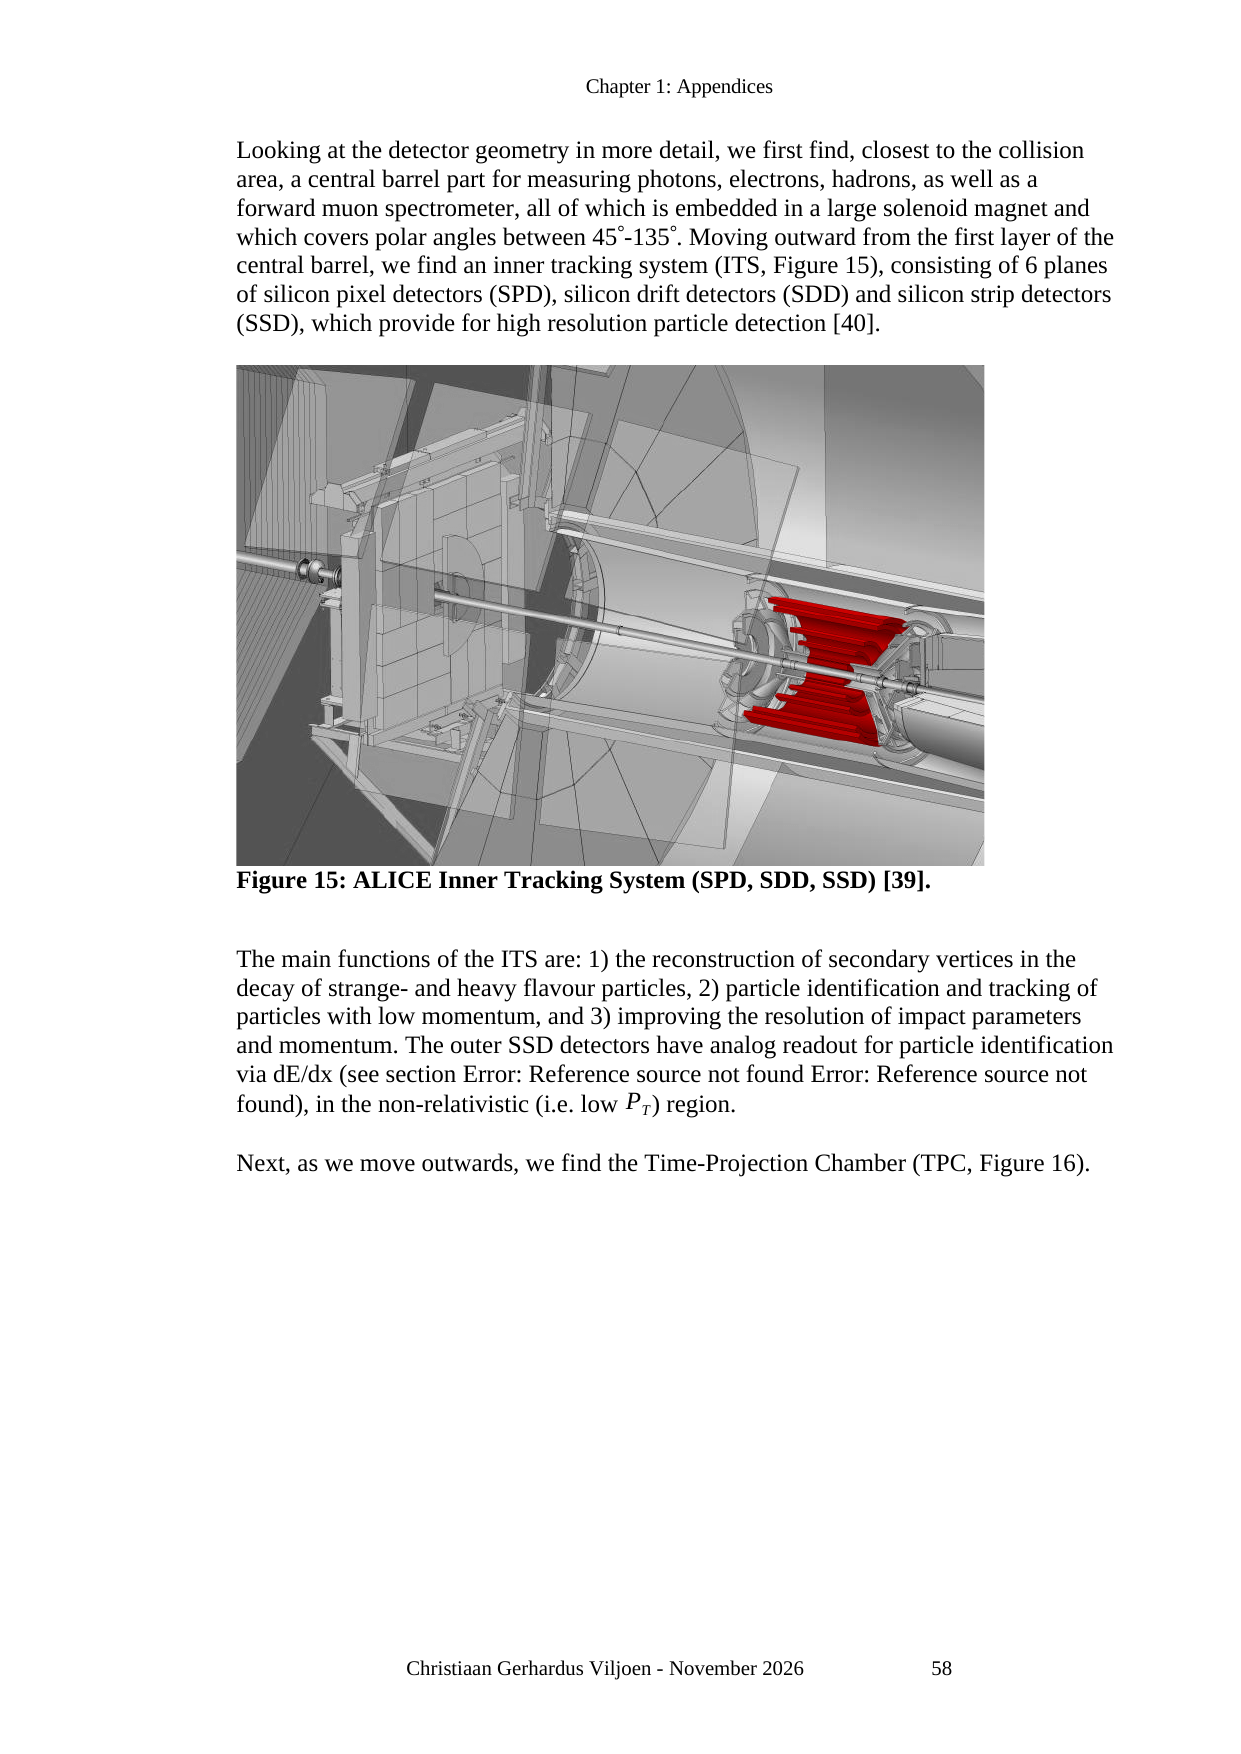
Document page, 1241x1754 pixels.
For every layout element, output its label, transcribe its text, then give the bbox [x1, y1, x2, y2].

text Looking at the detector geometry in more detail, we first find, closest to the collision area, a central barrel part for measuring photons, electrons, hadrons, as well as a forward muon spectrometer, all of which is embedded in a large solenoid magnet and which covers polar angles between 45-135. Moving outward from the first layer of the central barrel, we find an inner tracking system (ITS, Figure 10), consisting of 6 planes of silicon pixel detectors (SPD), silicon drift detectors (SDD) and silicon strip detectors (SSD), which provide for high resolution particle detection . [236, 135, 1122, 337]
text Figure 10: ALICE Inner Tracking System (SPD, SDD, SSD) . [236, 866, 1122, 894]
picture [236, 365, 985, 866]
